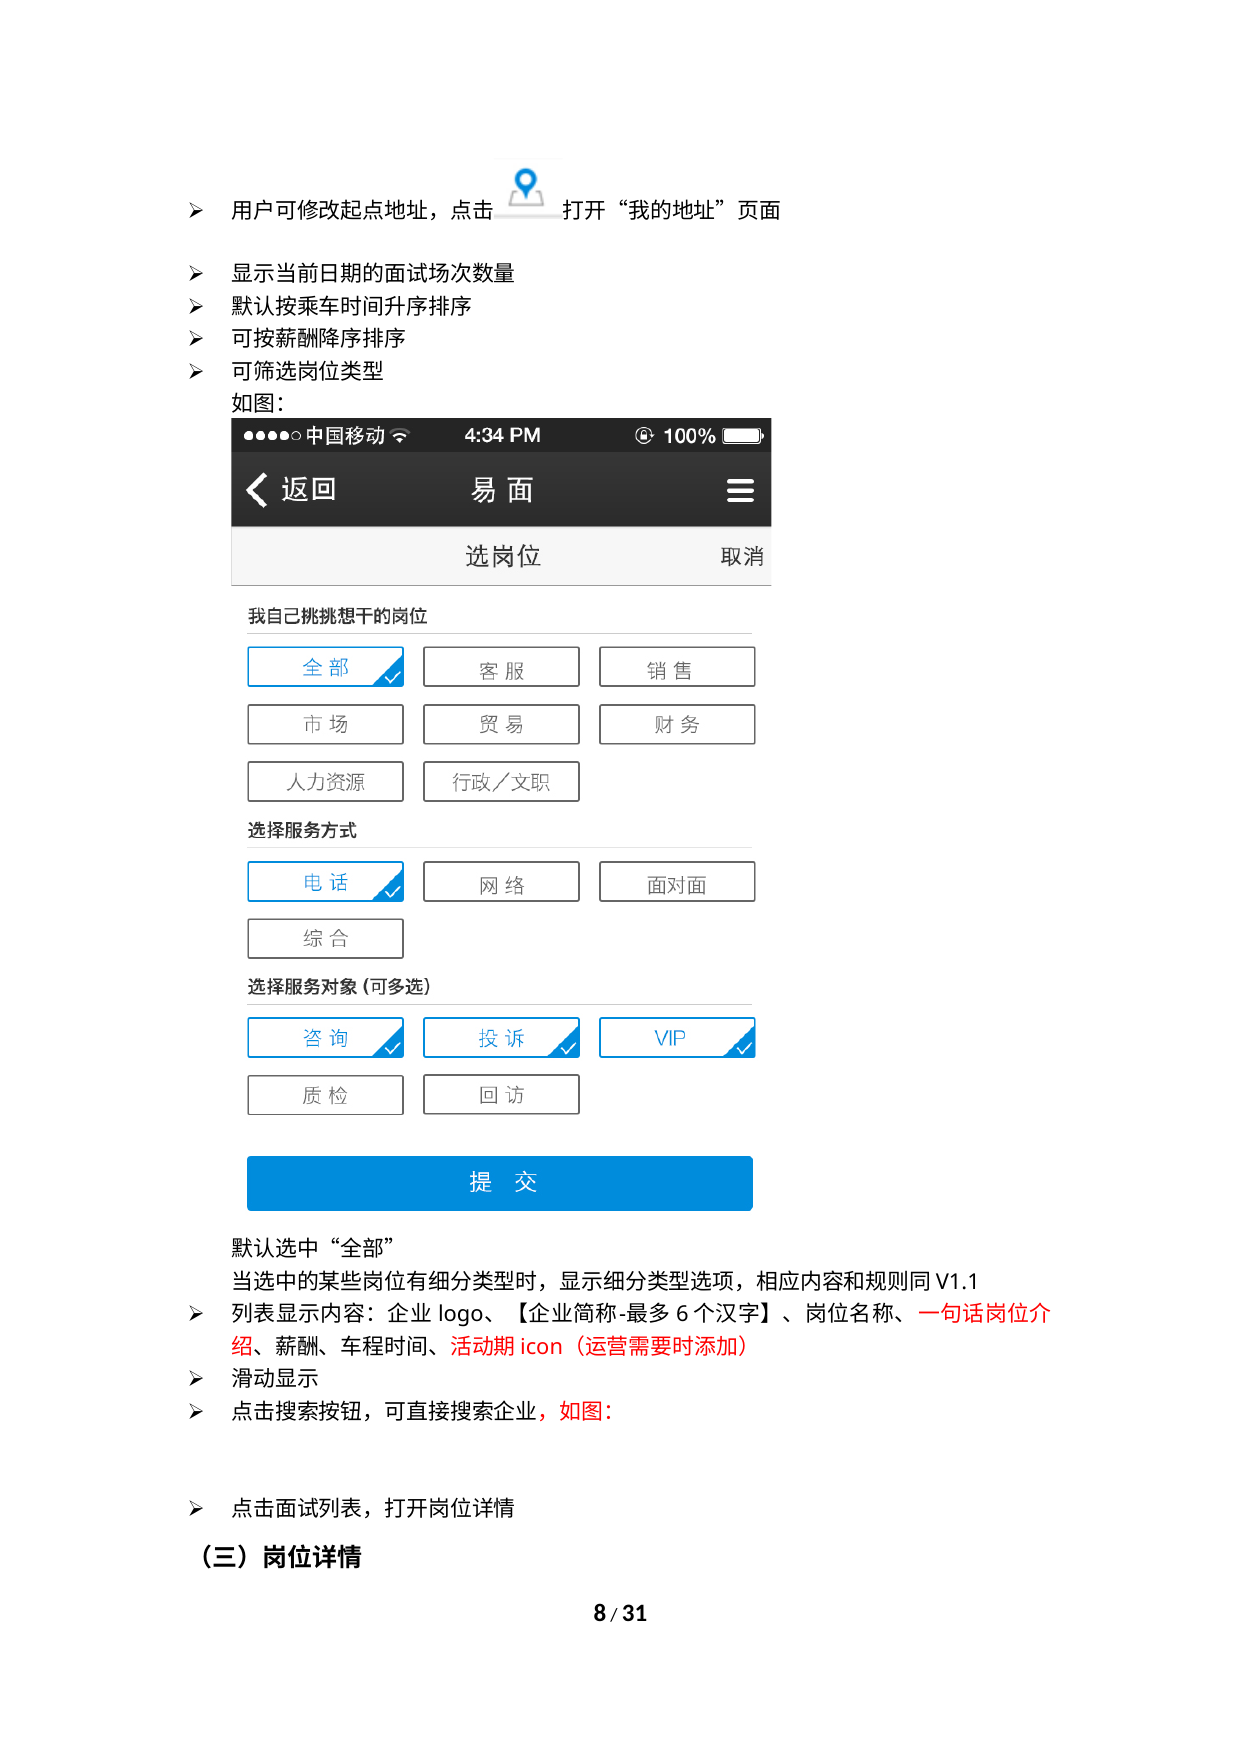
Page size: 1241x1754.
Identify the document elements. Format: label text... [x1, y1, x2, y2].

list 默认按乘车时间升序排序 [187, 288, 1053, 321]
text （三）岗位详情 [187, 1523, 1053, 1588]
picture [493, 158, 563, 219]
list 点击搜索按钮，可直接搜索企业，如图： [187, 1393, 1053, 1426]
list 用户可修改起点地址，点击打开“我的地址”页面 [187, 158, 1053, 256]
list 显示当前日期的面试场次数量 [187, 256, 1053, 288]
picture [231, 418, 772, 1229]
list 可按薪酬降序排序 [187, 321, 1053, 353]
list 如图： [231, 386, 1053, 418]
list 滑动显示 [187, 1361, 1053, 1393]
list 默认选中“全部” [231, 1231, 1053, 1263]
list 列表显示内容：企业logo、【企业简称-最多6个汉字】、岗位名称、一句话岗位介绍、薪酬、车程时间、活动期icon（运营需要时添加） [187, 1296, 1053, 1361]
list 当选中的某些岗位有细分类型时，显示细分类型选项，相应内容和规则同V1.1 [231, 1263, 1053, 1296]
list 点击面试列表，打开岗位详情 [187, 1491, 1053, 1523]
list 可筛选岗位类型 [187, 353, 1053, 386]
